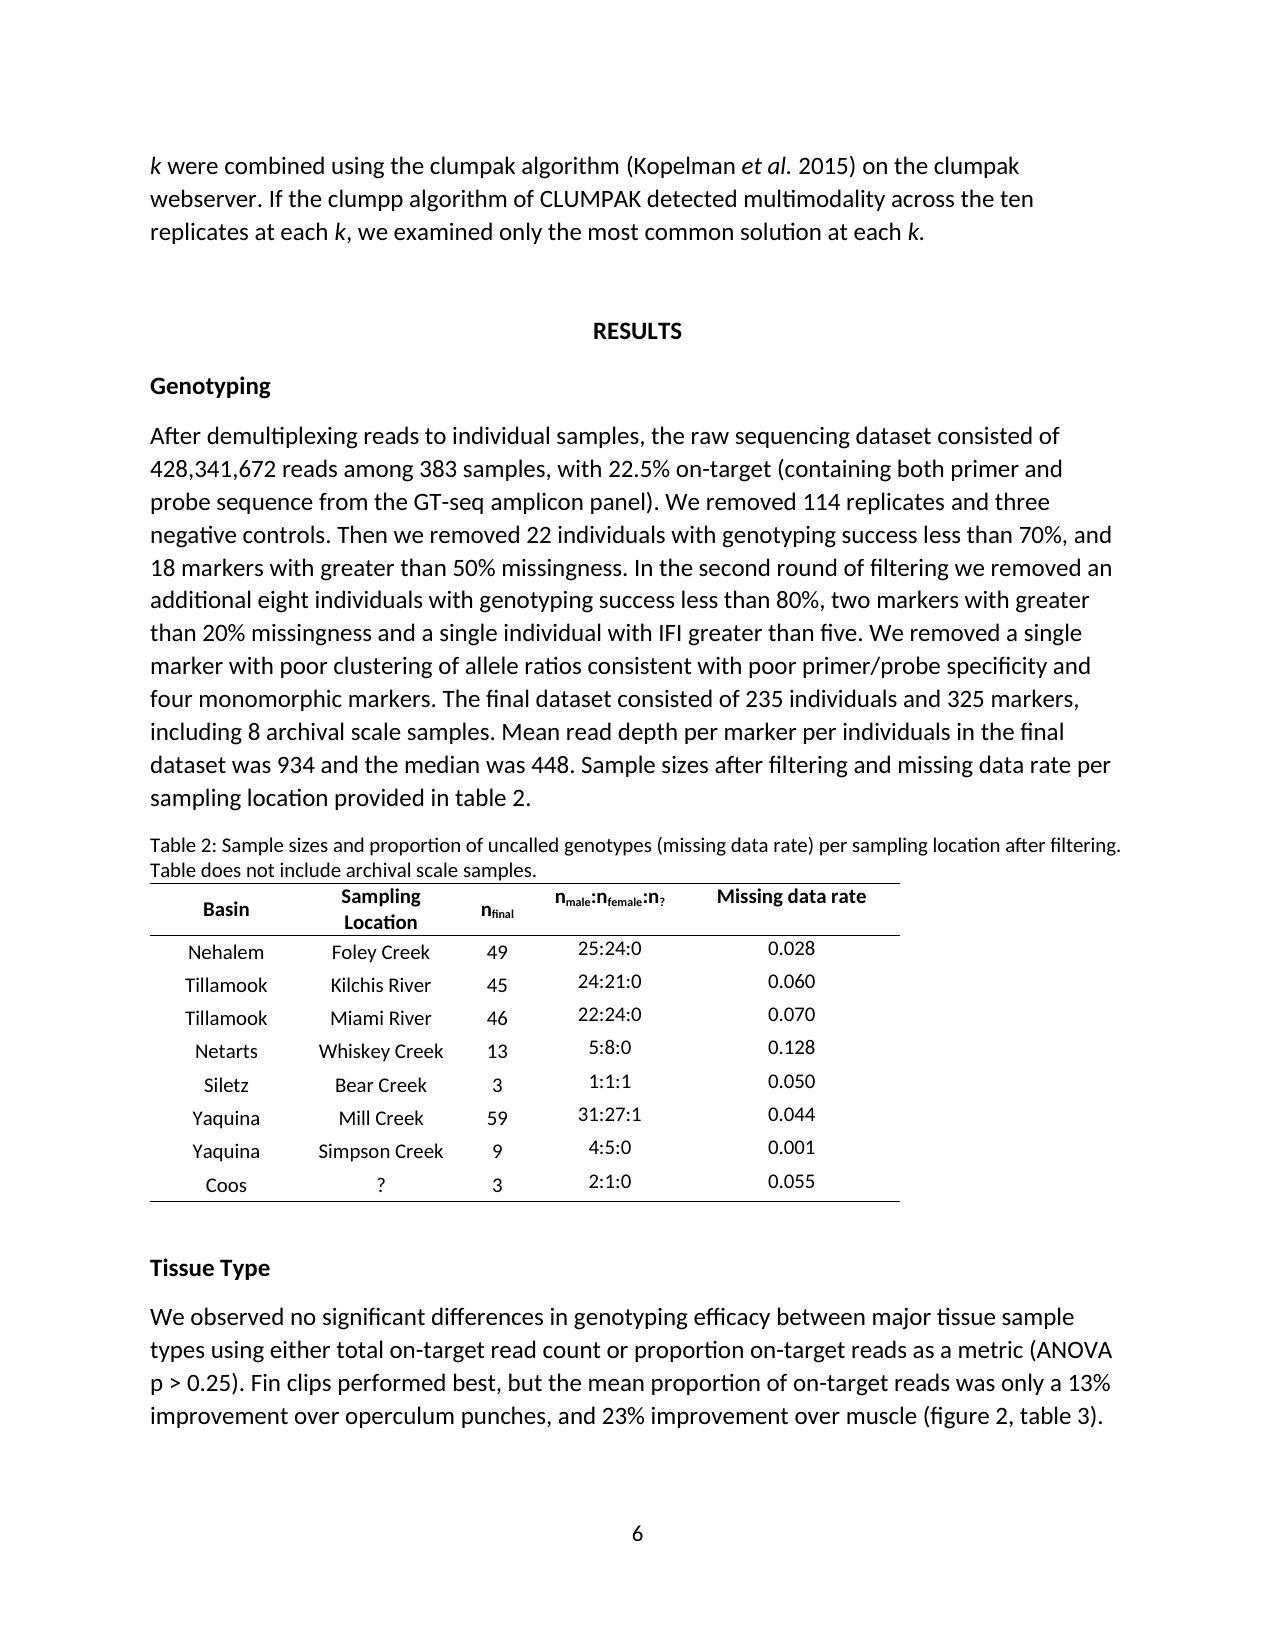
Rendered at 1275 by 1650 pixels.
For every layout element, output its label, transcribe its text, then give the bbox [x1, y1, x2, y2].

text Table 2: Sample sizes and proportion of uncalled genotypes (missing data rate) per sampling location after filtering. Table does not include archival scale samples. [150, 832, 1125, 883]
table_cell 3 [459, 1068, 536, 1101]
table_header nmale:nfemale:n? [536, 884, 684, 934]
text We observed no significant differences in genotyping efficacy between major tissue sample types using either total on-target read count or proportion on-target reads as a metric (ANOVA p > 0.25). Fin clips performed best, but the mean proportion of on-target reads was only a 13% improvement over operculum punches, and 23% improvement over muscle (figure 2, table 3). [150, 1301, 1125, 1431]
table_cell 3 [459, 1168, 536, 1201]
table_header nfinal [459, 884, 536, 934]
table_cell Mill Creek [304, 1101, 459, 1134]
table_cell 0.070 [684, 1001, 900, 1034]
table_cell 45 [459, 968, 536, 1001]
text Genotyping [150, 371, 1125, 401]
table_cell 13 [459, 1035, 536, 1068]
table_cell Whiskey Creek [304, 1035, 459, 1068]
table_cell 25:24:0 [536, 936, 684, 968]
table_cell 24:21:0 [536, 968, 684, 1001]
table_cell Nehalem [150, 936, 304, 968]
table_cell Siletz [150, 1068, 304, 1101]
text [150, 150, 1125, 246]
table_cell Tillamook [150, 1001, 304, 1034]
table_cell 49 [459, 936, 536, 968]
text After demultiplexing reads to individual samples, the raw sequencing dataset consisted of 428,341,672 reads among 383 samples, with 22.5% on-target (containing both primer and probe sequence from the GT-seq amplicon panel). We removed 114 replicates and three negative controls. Then we removed 22 individuals with genotyping success less than 70%, and 18 markers with greater than 50% missingness. In the second round of filtering we removed an additional eight individuals with genotyping success less than 80%, two markers with greater than 20% missingness and a single individual with IFI greater than five. We removed a single marker with poor clustering of allele ratios consistent with poor primer/probe specificity and four monomorphic markers. The final dataset consisted of 235 individuals and 325 markers, including 8 archival scale samples. Mean read depth per marker per individuals in the final dataset was 934 and the median was 448. Sample sizes after filtering and missing data rate per sampling location provided in table 2. [150, 420, 1125, 813]
table_cell 4:5:0 [536, 1135, 684, 1168]
table_cell 0.028 [684, 936, 900, 968]
table_cell 0.044 [684, 1101, 900, 1134]
table_cell Yaquina [150, 1135, 304, 1168]
table_cell 1:1:1 [536, 1068, 684, 1101]
table_cell Netarts [150, 1035, 304, 1068]
table_cell 0.001 [684, 1135, 900, 1168]
table_cell 31:27:1 [536, 1101, 684, 1134]
text Tissue Type [150, 1252, 1125, 1282]
table_cell Kilchis River [304, 968, 459, 1001]
table_cell Foley Creek [304, 936, 459, 968]
table_cell 2:1:0 [536, 1168, 684, 1201]
table_cell Simpson Creek [304, 1135, 459, 1168]
table_cell Bear Creek [304, 1068, 459, 1101]
table_cell 0.060 [684, 968, 900, 1001]
table_header Missing data rate [684, 884, 900, 934]
table_cell Coos [150, 1168, 304, 1201]
table_cell ? [304, 1168, 459, 1201]
table_header Sampling Location [304, 884, 459, 934]
table_cell 5:8:0 [536, 1035, 684, 1068]
table_cell 59 [459, 1101, 536, 1134]
table_cell 22:24:0 [536, 1001, 684, 1034]
table_cell Yaquina [150, 1101, 304, 1134]
table_cell Miami River [304, 1001, 459, 1034]
table_cell Tillamook [150, 968, 304, 1001]
table_header Basin [150, 884, 304, 934]
table_cell 0.055 [684, 1168, 900, 1201]
table_cell 9 [459, 1135, 536, 1168]
table_cell 0.128 [684, 1035, 900, 1068]
subtitle RESULTS [150, 315, 1125, 346]
table_cell 0.050 [684, 1068, 900, 1101]
table_cell 46 [459, 1001, 536, 1034]
